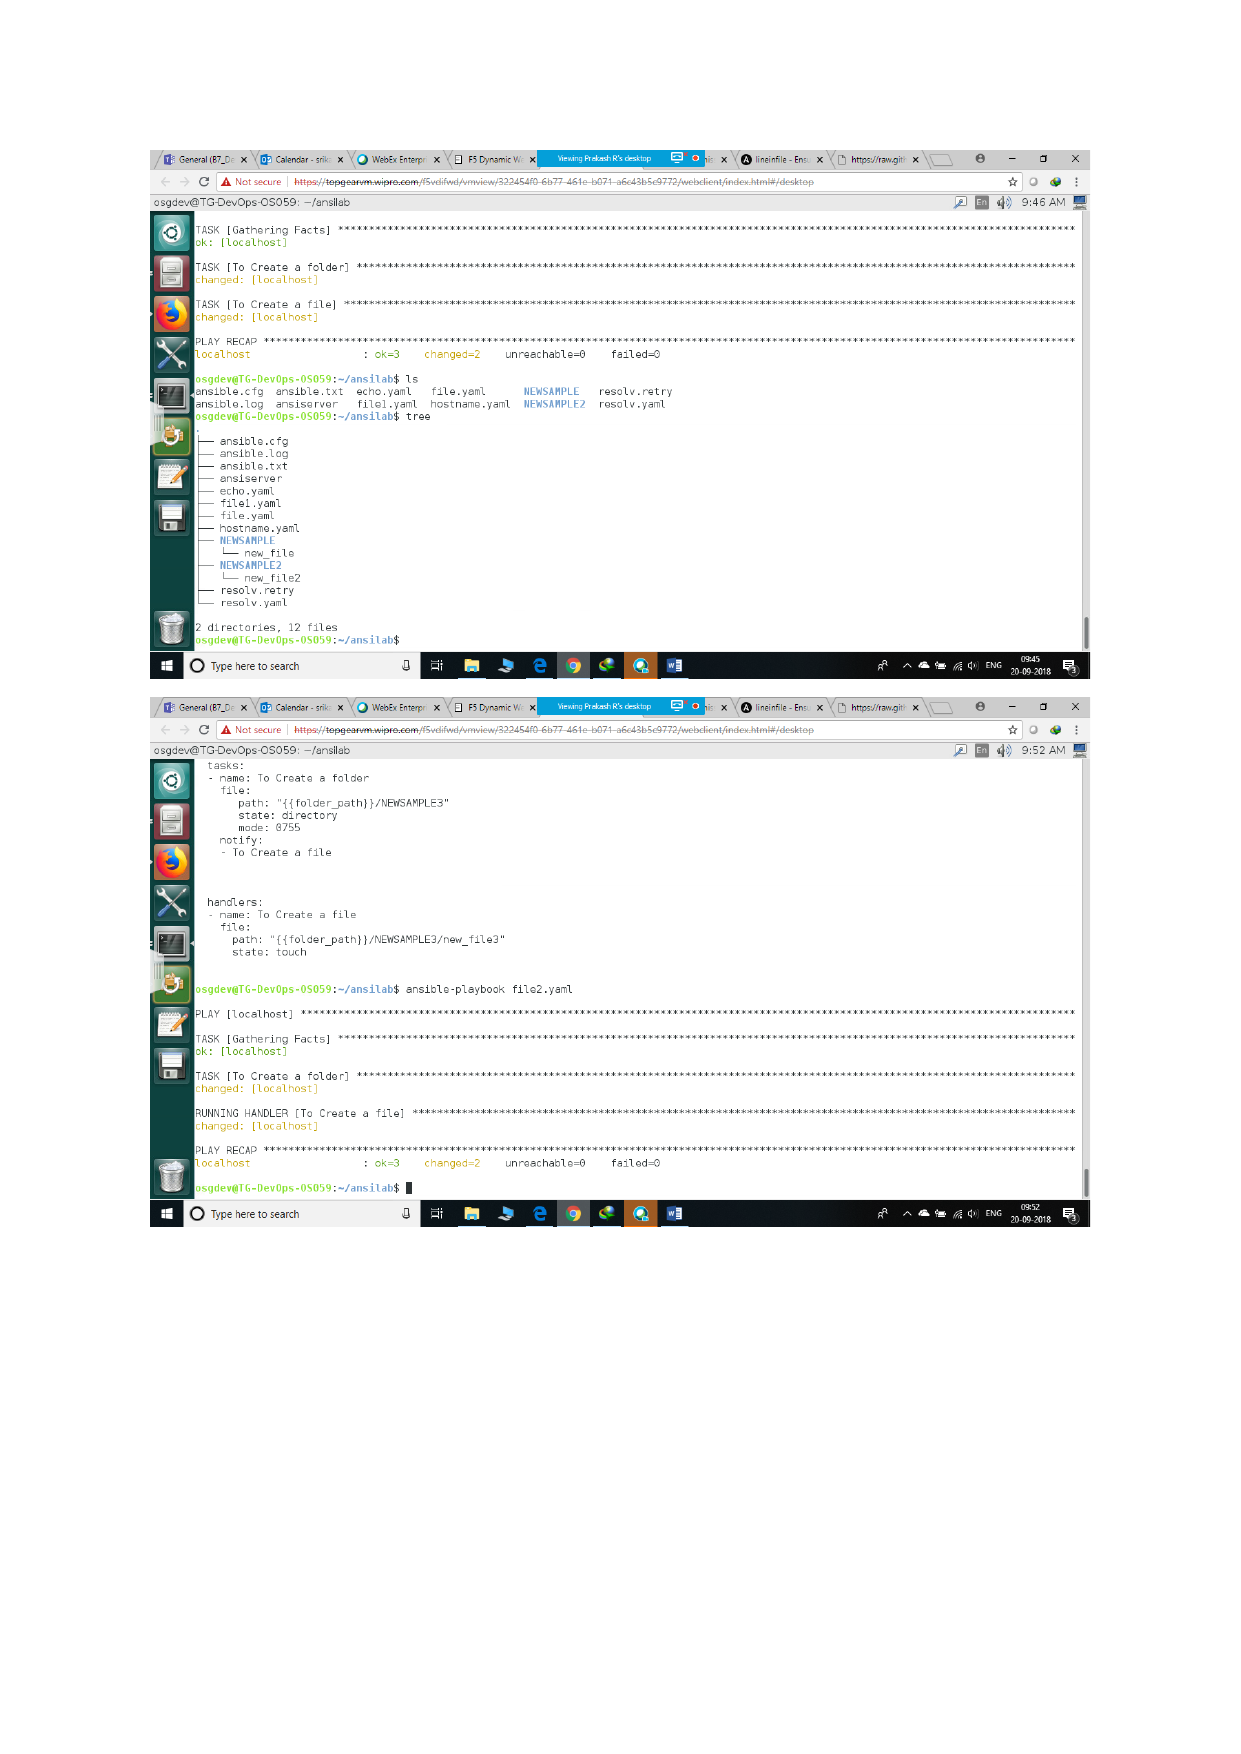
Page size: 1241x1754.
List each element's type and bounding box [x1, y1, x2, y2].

picture [150, 697, 1091, 1227]
picture [150, 150, 1091, 679]
